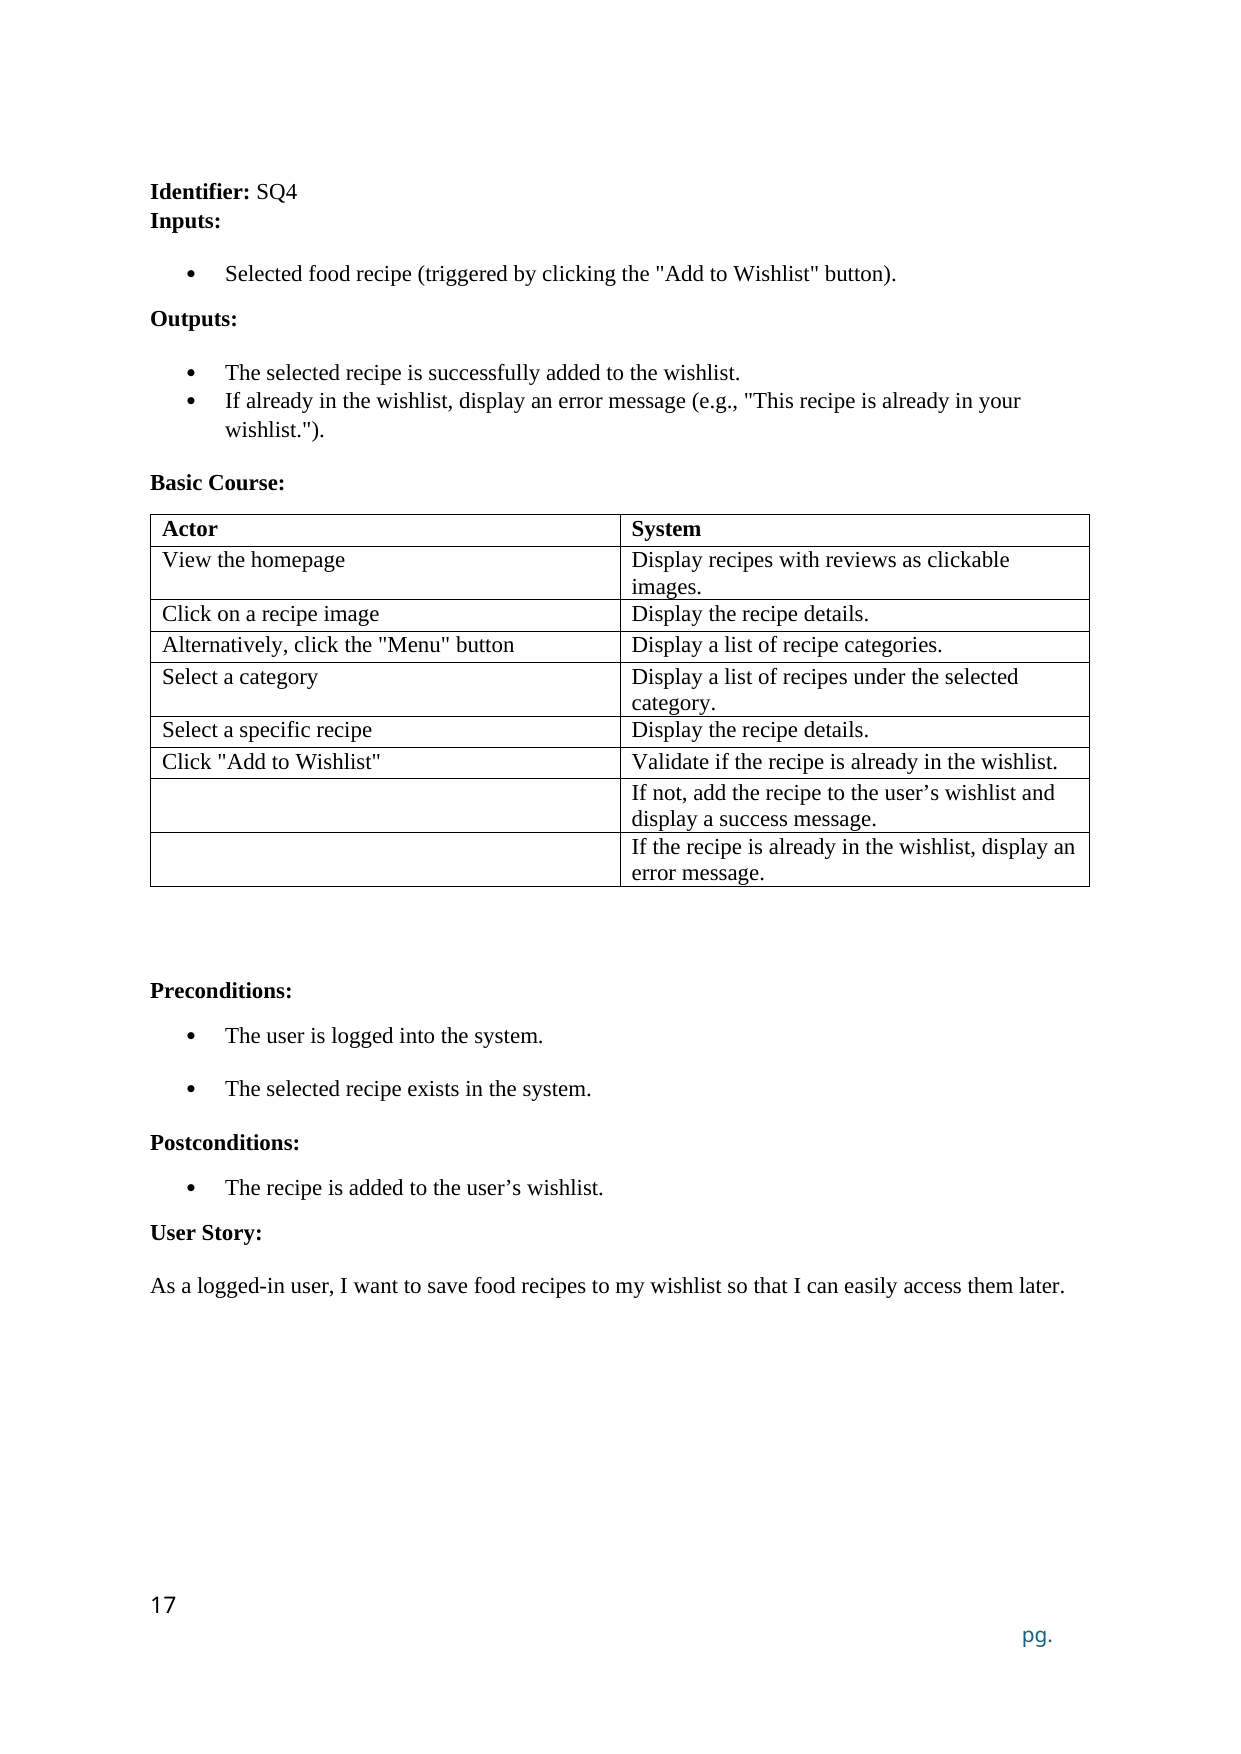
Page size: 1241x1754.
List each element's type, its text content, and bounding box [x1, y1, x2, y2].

text Preconditions: [150, 977, 1090, 1003]
table_cell Display a list of recipe categories. [621, 632, 1089, 662]
table_cell Click "Add to Wishlist" [151, 748, 620, 778]
table_cell If not, add the recipe to the user’s wishlist and display a success message. [621, 779, 1089, 832]
text Basic Course: [150, 469, 1090, 496]
text As a logged-in user, I want to save food recipes to my wishlist so that I can easily access them later. [150, 1272, 1090, 1299]
table_cell View the homepage [151, 547, 620, 599]
list The selected recipe is successfully added to the wishlist. [187, 359, 1090, 385]
list The user is logged into the system. [187, 1022, 1090, 1048]
table_cell Display recipes with reviews as clickable images. [621, 547, 1089, 599]
table_header Actor [151, 515, 620, 546]
table_cell Select a specific recipe [151, 717, 620, 747]
table_cell [151, 779, 620, 832]
table_header System [621, 515, 1089, 546]
list If already in the wishlist, display an error message (e.g., "This recipe is already in your wishlist."). [187, 387, 1090, 442]
table_cell Display the recipe details. [621, 600, 1089, 631]
table_cell Click on a recipe image [151, 600, 620, 631]
table_cell Alternatively, click the "Menu" button [151, 632, 620, 662]
table_cell If the recipe is already in the wishlist, display an error message. [621, 833, 1089, 886]
text User Story: [150, 1219, 1090, 1245]
table_cell Display the recipe details. [621, 717, 1089, 747]
table_cell [151, 833, 620, 886]
table_cell Display a list of recipes under the selected category. [621, 663, 1089, 716]
text Postconditions: [150, 1129, 1090, 1155]
table_cell Select a category [151, 663, 620, 716]
text Identifier: SQ4 Inputs: [150, 150, 1090, 233]
text Outputs: [150, 305, 1090, 332]
list The recipe is added to the user’s wishlist. [187, 1174, 1090, 1200]
list The selected recipe exists in the system. [187, 1075, 1090, 1102]
table_cell Validate if the recipe is already in the wishlist. [621, 748, 1089, 778]
list Selected food recipe (triggered by clicking the "Add to Wishlist" button). [187, 260, 1090, 287]
